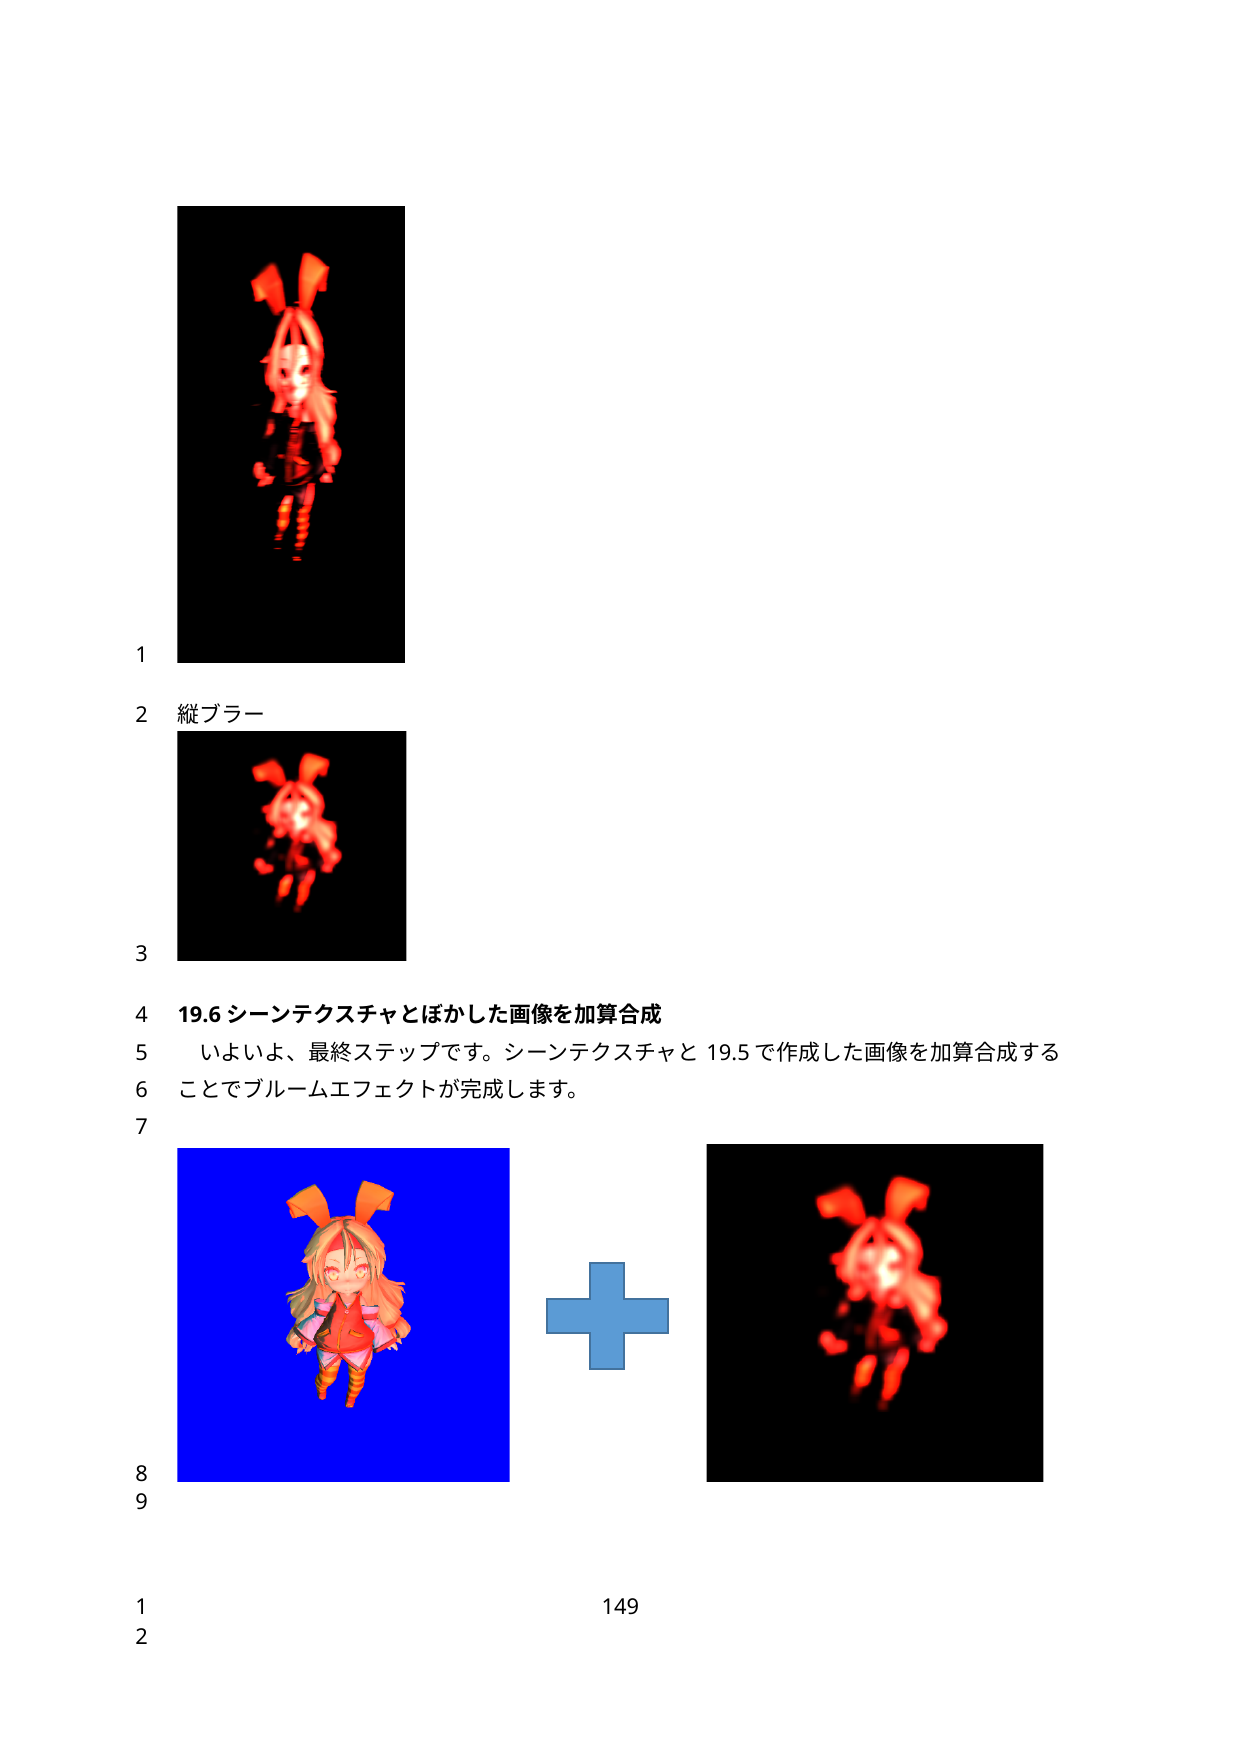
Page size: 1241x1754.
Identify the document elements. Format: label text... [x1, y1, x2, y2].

text いよいよ、最終ステップです。シーンテクスチャと19.5で作成した画像を加算合成することでブルームエフェクトが完成します。 [177, 1032, 1063, 1107]
picture [177, 206, 405, 663]
text 19.6 シーンテクスチャとぼかした画像を加算合成 [177, 994, 1063, 1032]
picture [177, 1148, 510, 1482]
picture [177, 731, 407, 961]
text 縦ブラー [177, 694, 1063, 732]
picture [706, 1144, 1044, 1482]
